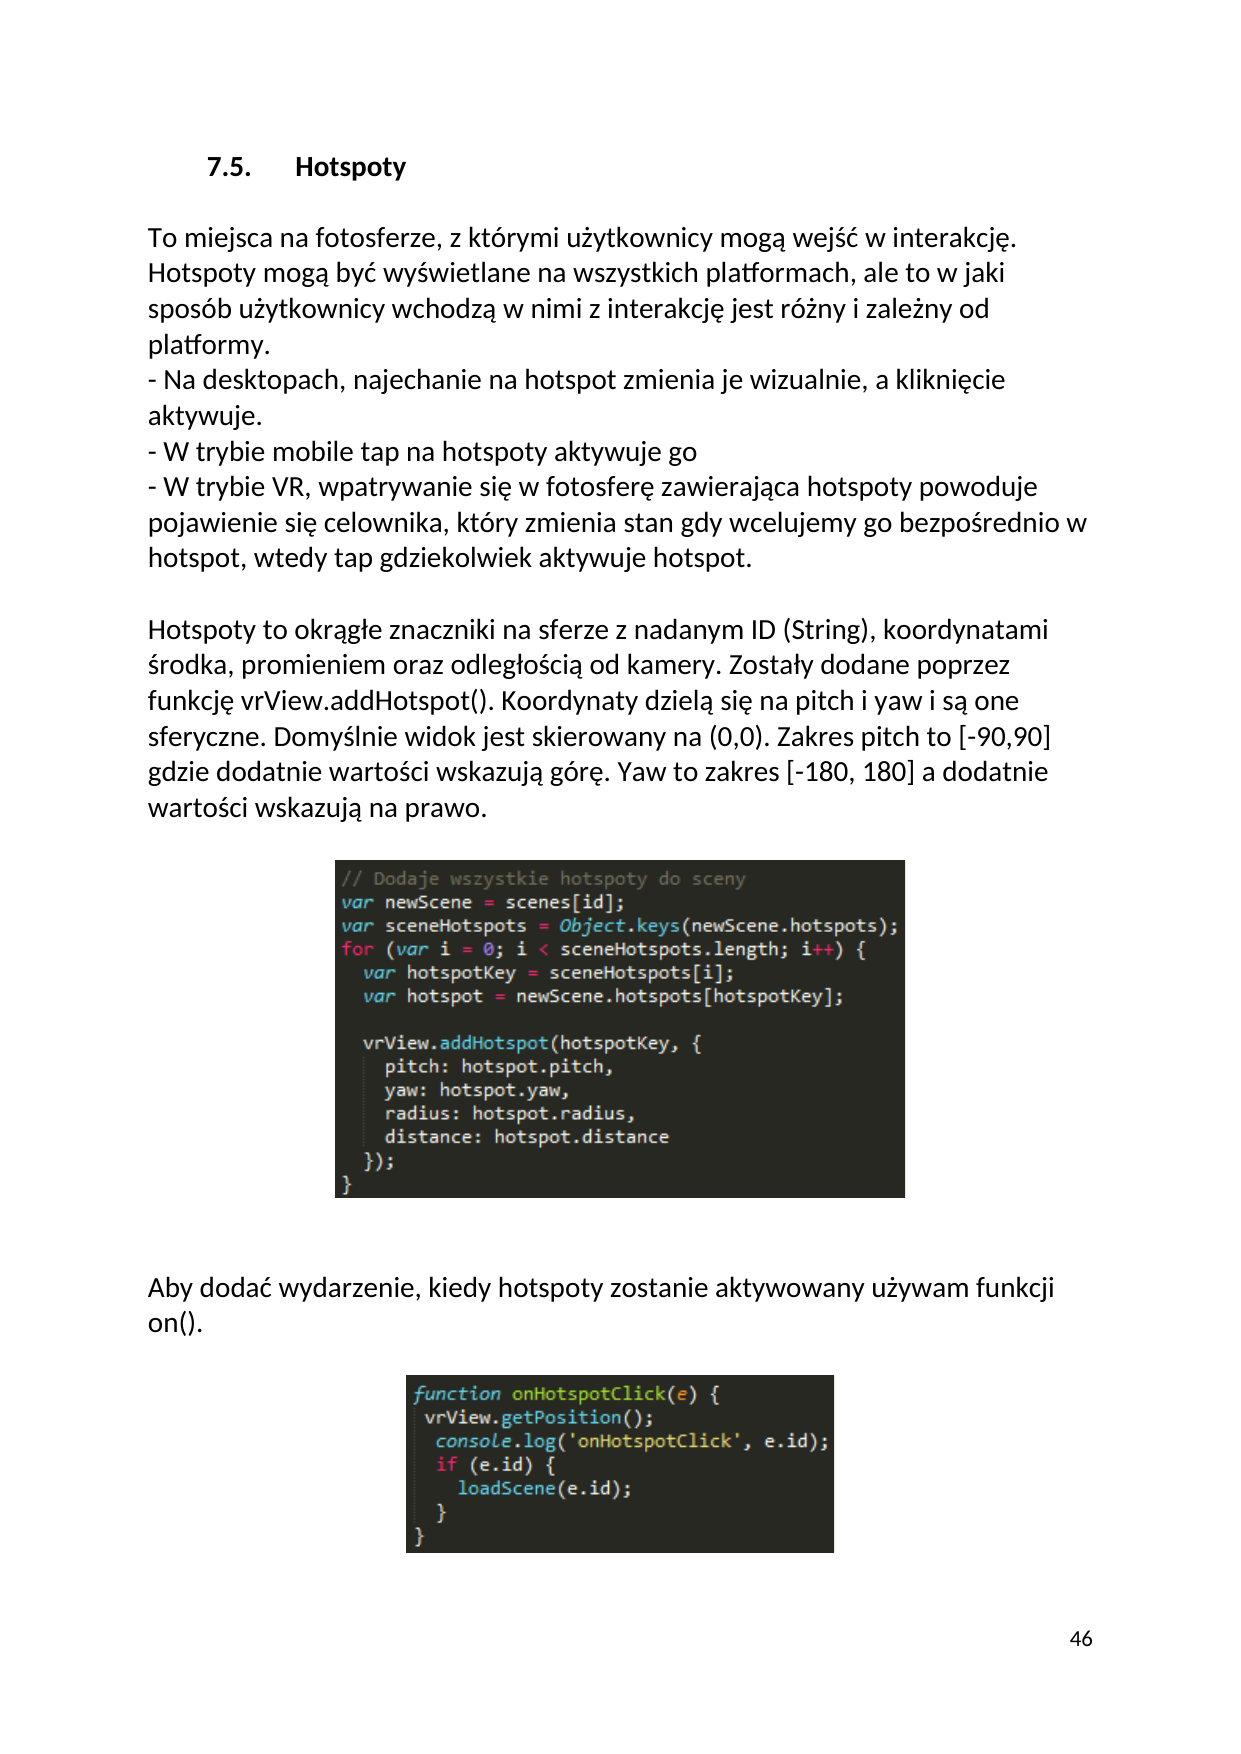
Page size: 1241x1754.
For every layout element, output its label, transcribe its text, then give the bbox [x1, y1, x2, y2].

text To miejsca na fotosferze, z którymi użytkownicy mogą wejść w interakcję. Hotspoty mogą być wyświetlane na wszystkich platformach, ale to w jaki sposób użytkownicy wchodzą w nimi z interakcję jest różny i zależny od platformy. [148, 219, 1093, 361]
list Hotspoty [207, 148, 1093, 183]
text - W trybie mobile tap na hotspoty aktywuje go [148, 433, 1093, 468]
picture [406, 1375, 835, 1553]
text - W trybie VR, wpatrywanie się w fotosferę zawierająca hotspoty powoduje pojawienie się celownika, który zmienia stan gdy wcelujemy go bezpośrednio w hotspot, wtedy tap gdziekolwiek aktywuje hotspot. [148, 468, 1093, 575]
text Aby dodać wydarzenie, kiedy hotspoty zostanie aktywowany używam funkcji on(). [148, 1269, 1093, 1340]
picture [335, 860, 906, 1198]
text Hotspoty to okrągłe znaczniki na sferze z nadanym ID (String), koordynatami środka, promieniem oraz odległością od kamery. Zostały dodane poprzez funkcję vrView.addHotspot(). Koordynaty dzielą się na pitch i yaw i są one sferyczne. Domyślnie widok jest skierowany na (0,0). Zakres pitch to [-90,90] gdzie dodatnie wartości wskazują górę. Yaw to zakres [-180, 180] a dodatnie wartości wskazują na prawo. [148, 611, 1093, 824]
text - Na desktopach, najechanie na hotspot zmienia je wizualnie, a kliknięcie aktywuje. [148, 361, 1093, 433]
